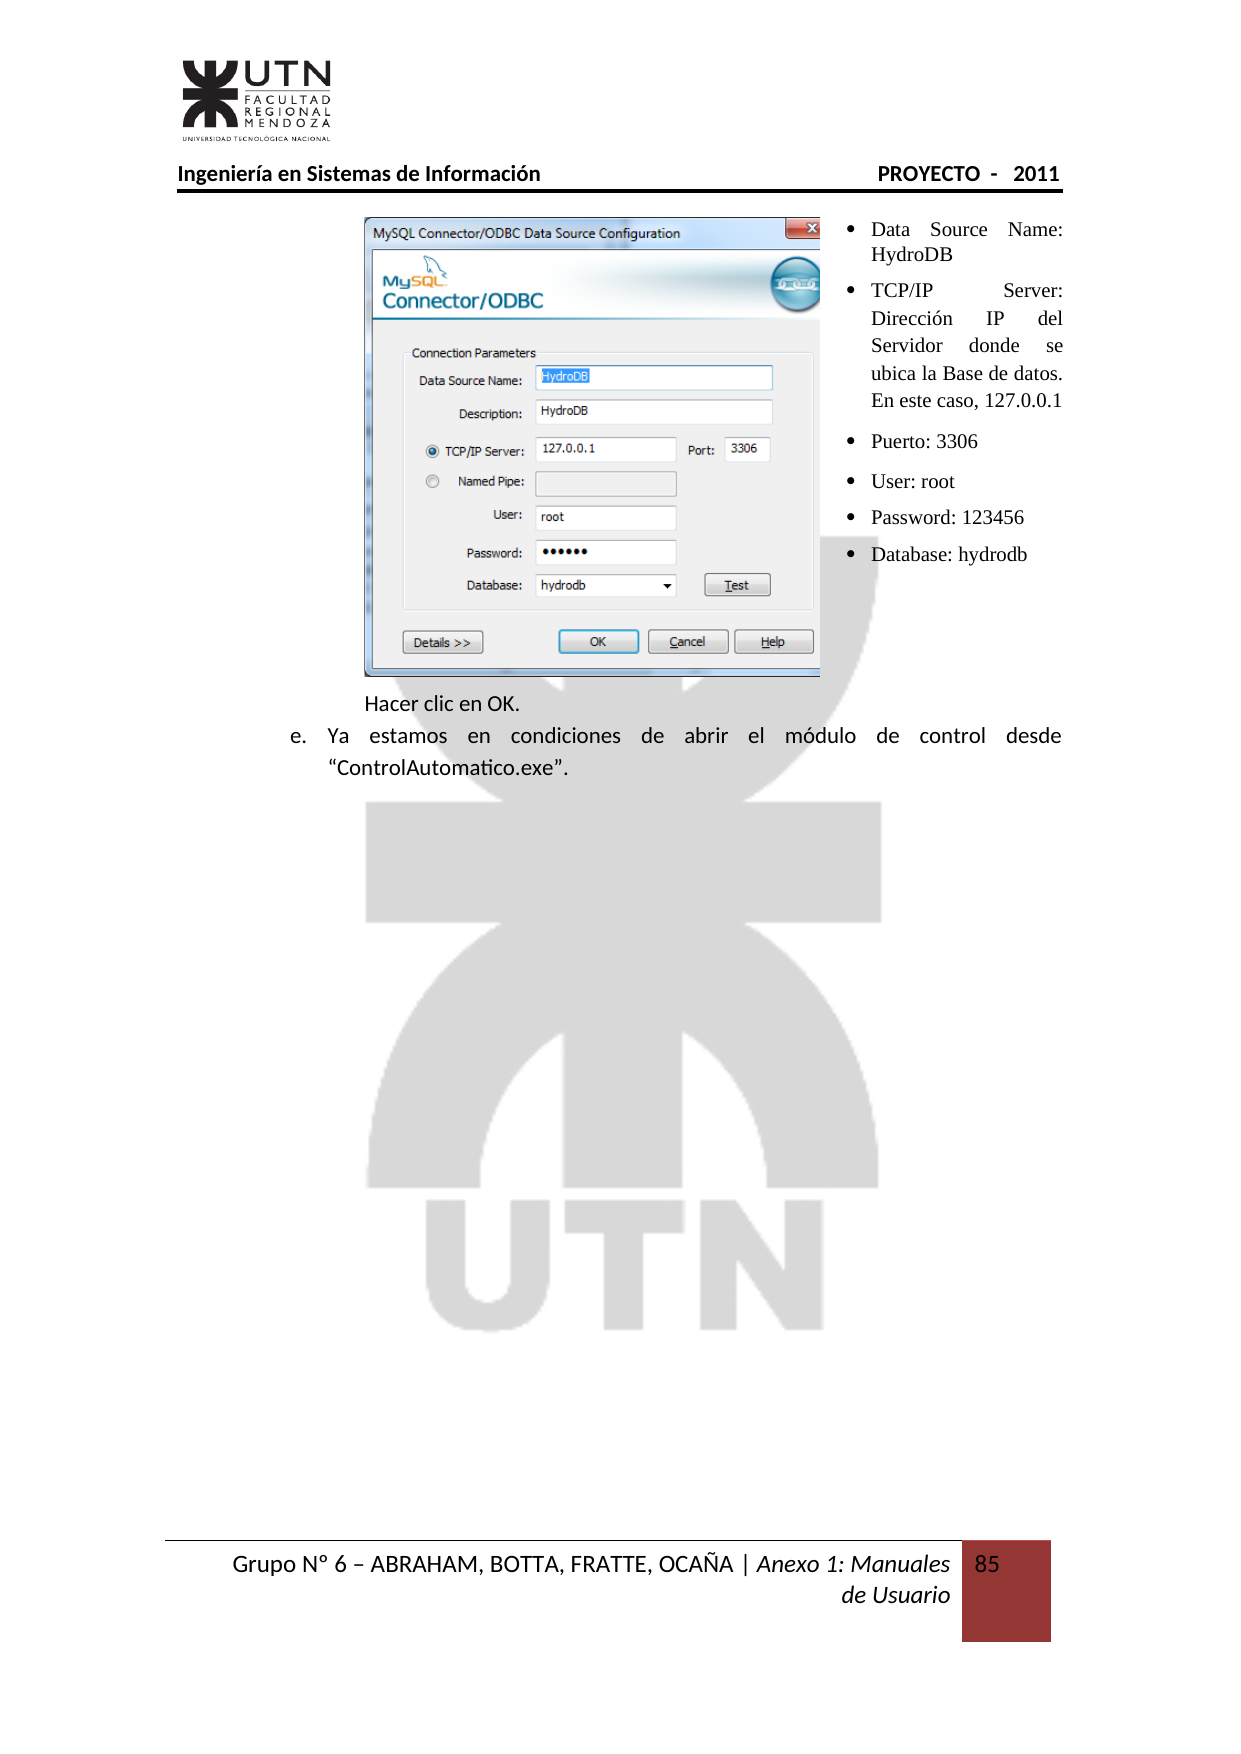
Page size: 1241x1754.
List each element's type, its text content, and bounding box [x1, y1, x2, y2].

table_header Data Source Name: HydroDB TCP/IP Server: Dirección IP del Servidor donde se ubica la Base de datos. En este caso, 127.0.0.1 Puerto: 3306 User: root Password: 123456 Database: hydrodb [820, 218, 1074, 689]
list Ya estamos en condiciones de abrir el módulo de control desde “ControlAutomatico.exe”. [290, 721, 1063, 781]
list Hacer clic en OK. [327, 689, 1063, 717]
table_header [316, 218, 820, 689]
picture [177, 59, 334, 147]
picture [364, 217, 820, 677]
